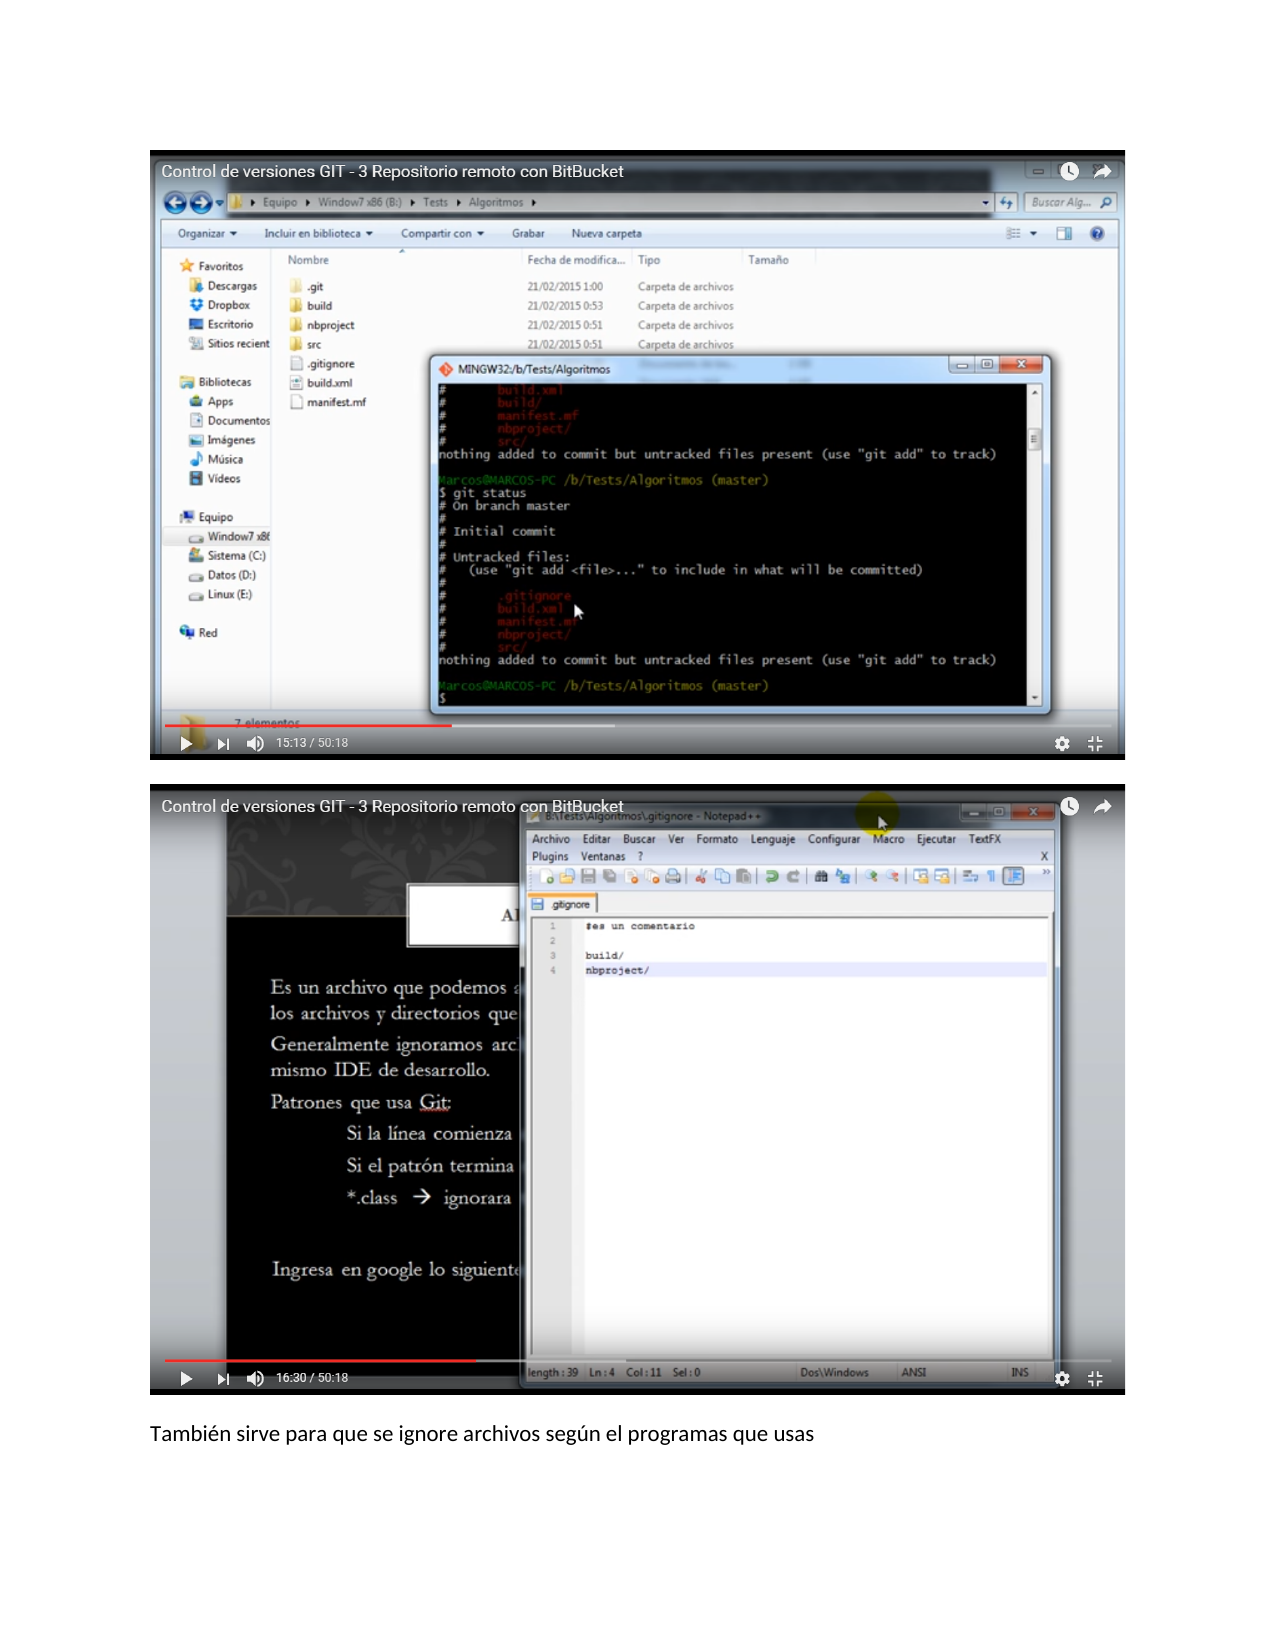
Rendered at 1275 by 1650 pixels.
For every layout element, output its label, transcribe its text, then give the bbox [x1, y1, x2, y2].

picture [150, 784, 1125, 1395]
picture [150, 150, 1125, 760]
text También sirve para que se ignore archivos según el programas que usas [150, 1419, 1125, 1447]
